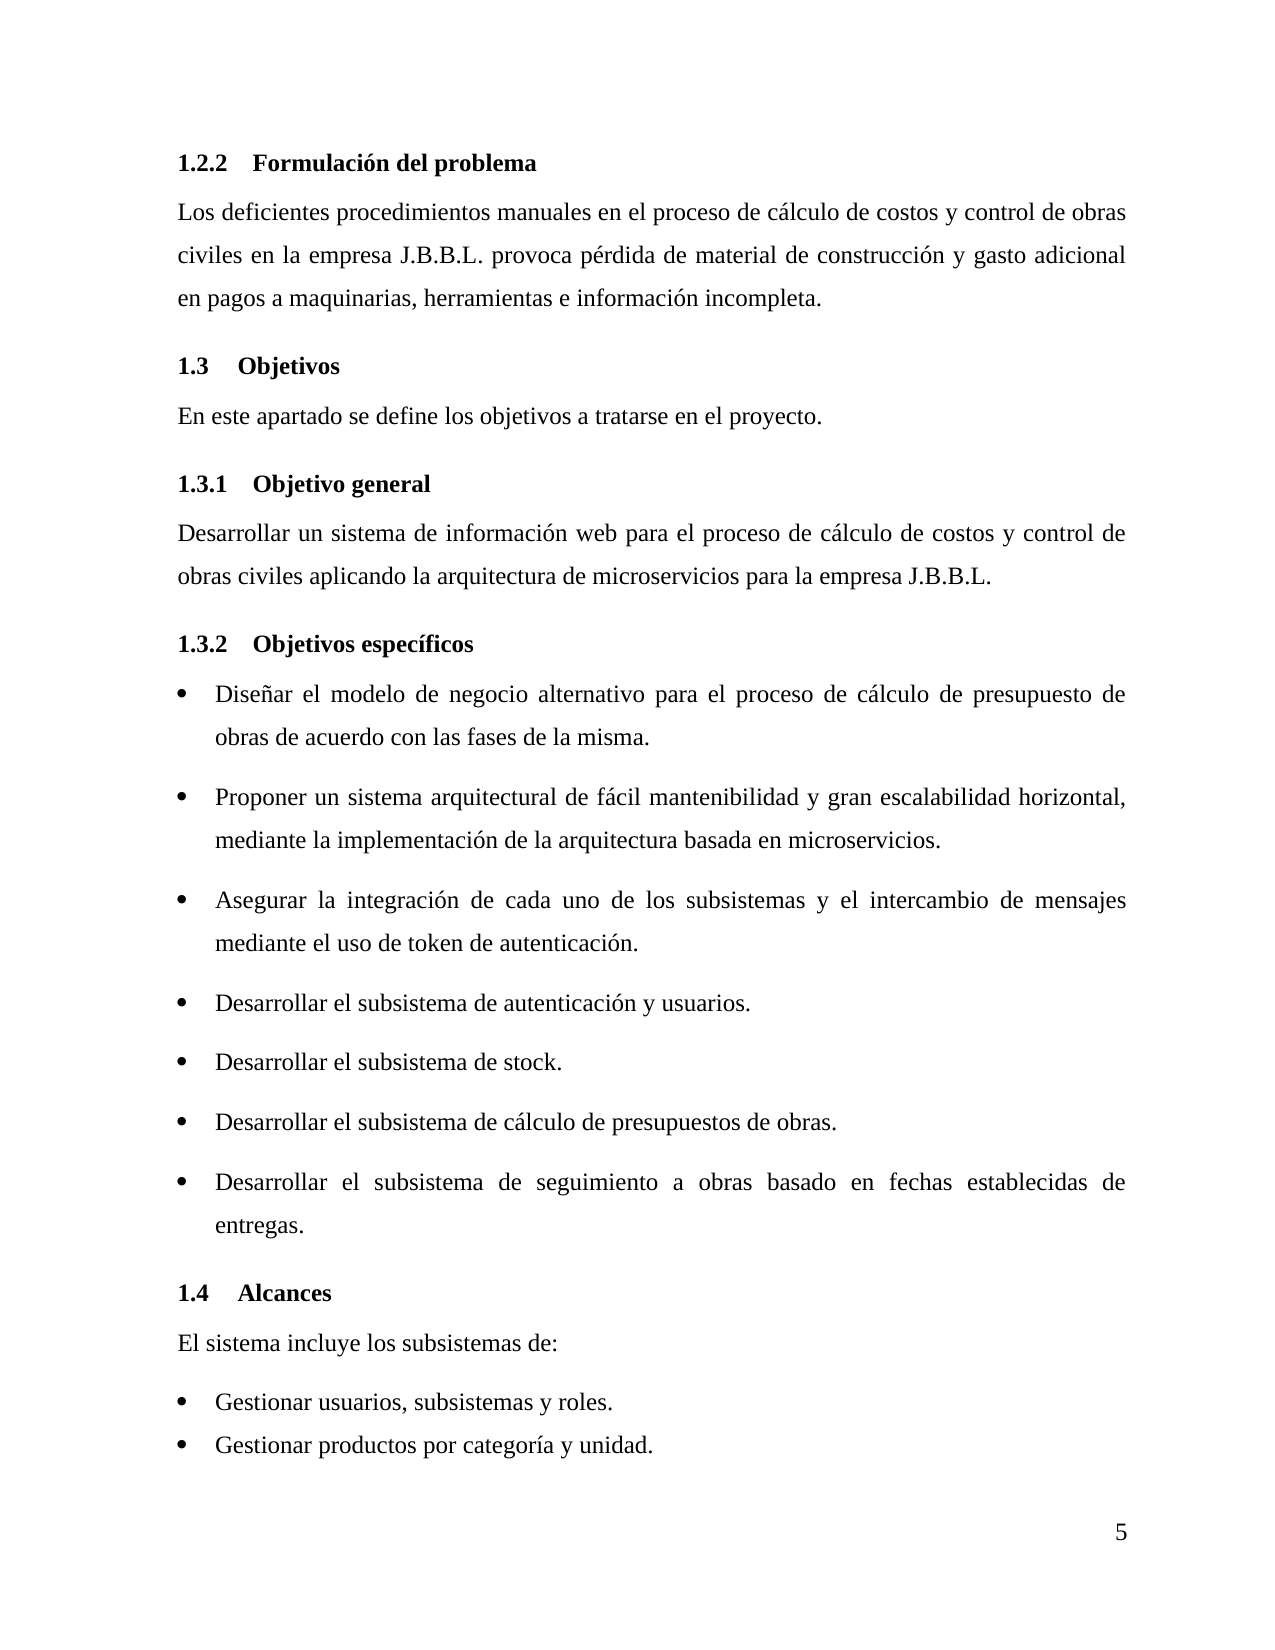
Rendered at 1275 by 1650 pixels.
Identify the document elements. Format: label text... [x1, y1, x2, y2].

subtitle Alcances [177, 1278, 1127, 1307]
text Los deficientes procedimientos manuales en el proceso de cálculo de costos y control de obras civiles en la empresa J.B.B.L. provoca pérdida de material de construcción y gasto adicional en pagos a maquinarias, herramientas e información incompleta. [177, 197, 1127, 312]
text El sistema incluye los subsistemas de: [177, 1328, 1127, 1356]
list Desarrollar el subsistema de stock. [177, 1047, 1127, 1076]
list Gestionar productos por categoría y unidad. [177, 1431, 1127, 1459]
list Gestionar usuarios, subsistemas y roles. [177, 1387, 1127, 1416]
subtitle Objetivos específicos [177, 629, 1127, 658]
list Desarrollar el subsistema de seguimiento a obras basado en fechas establecidas de entregas. [177, 1167, 1127, 1239]
subtitle Formulación del problema [177, 148, 1127, 176]
list Desarrollar el subsistema de cálculo de presupuestos de obras. [177, 1107, 1127, 1136]
subtitle Objetivos [177, 351, 1127, 380]
text En este apartado se define los objetivos a tratarse en el proyecto. [177, 401, 1127, 429]
text Desarrollar un sistema de información web para el proceso de cálculo de costos y control de obras civiles aplicando la arquitectura de microservicios para la empresa J.B.B.L. [177, 518, 1127, 590]
list Asegurar la integración de cada uno de los subsistemas y el intercambio de mensajes mediante el uso de token de autenticación. [177, 885, 1127, 957]
subtitle Objetivo general [177, 469, 1127, 498]
list Desarrollar el subsistema de autenticación y usuarios. [177, 988, 1127, 1016]
list Proponer un sistema arquitectural de fácil mantenibilidad y gran escalabilidad horizontal, mediante la implementación de la arquitectura basada en microservicios. [177, 782, 1127, 854]
list Diseñar el modelo de negocio alternativo para el proceso de cálculo de presupuesto de obras de acuerdo con las fases de la misma. [177, 679, 1127, 751]
